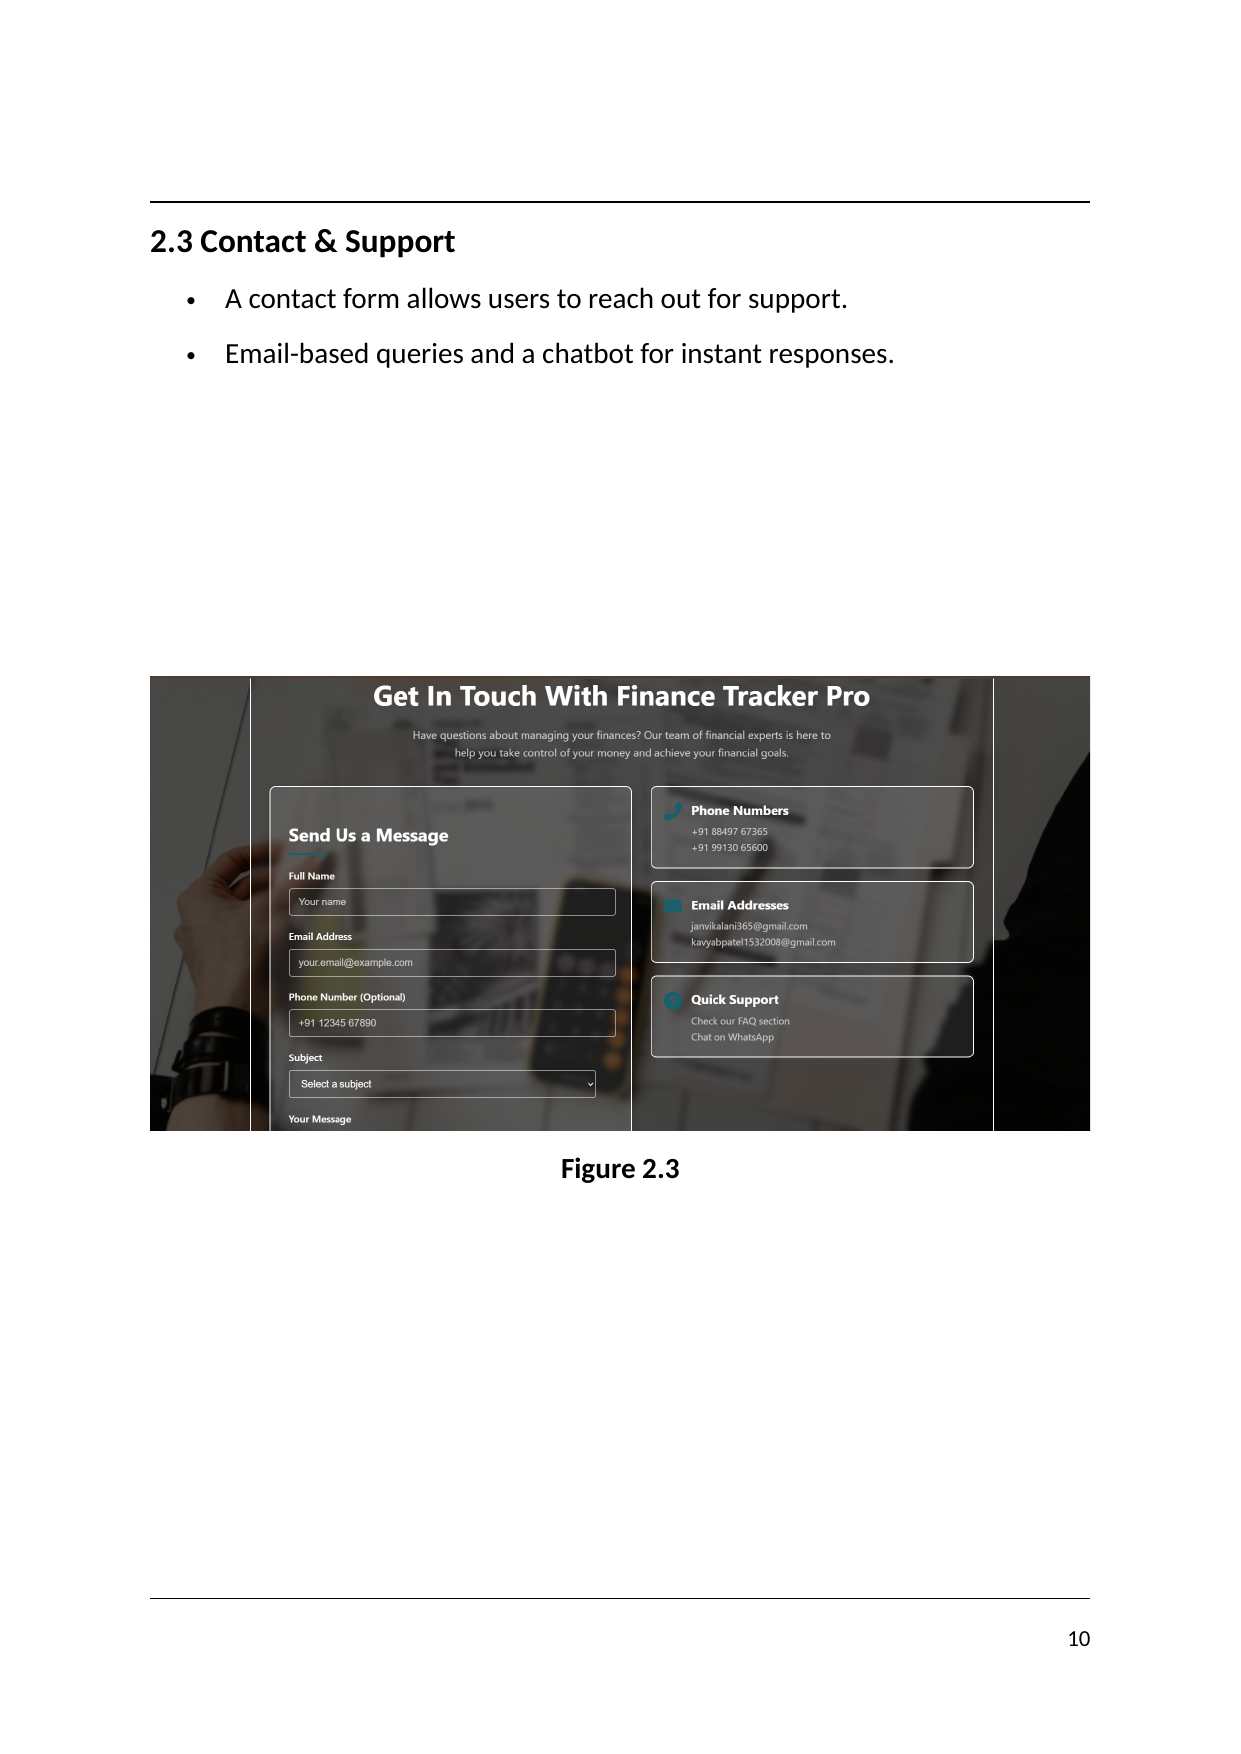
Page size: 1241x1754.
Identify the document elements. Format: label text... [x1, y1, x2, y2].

list Email-based queries and a chatbot for instant responses. [187, 336, 1090, 371]
list A contact form allows users to reach out for support. [187, 281, 1090, 316]
text 2.3 Contact & Support [150, 220, 1090, 261]
picture [150, 676, 1091, 1131]
text Figure 2.3 [150, 1150, 1090, 1185]
